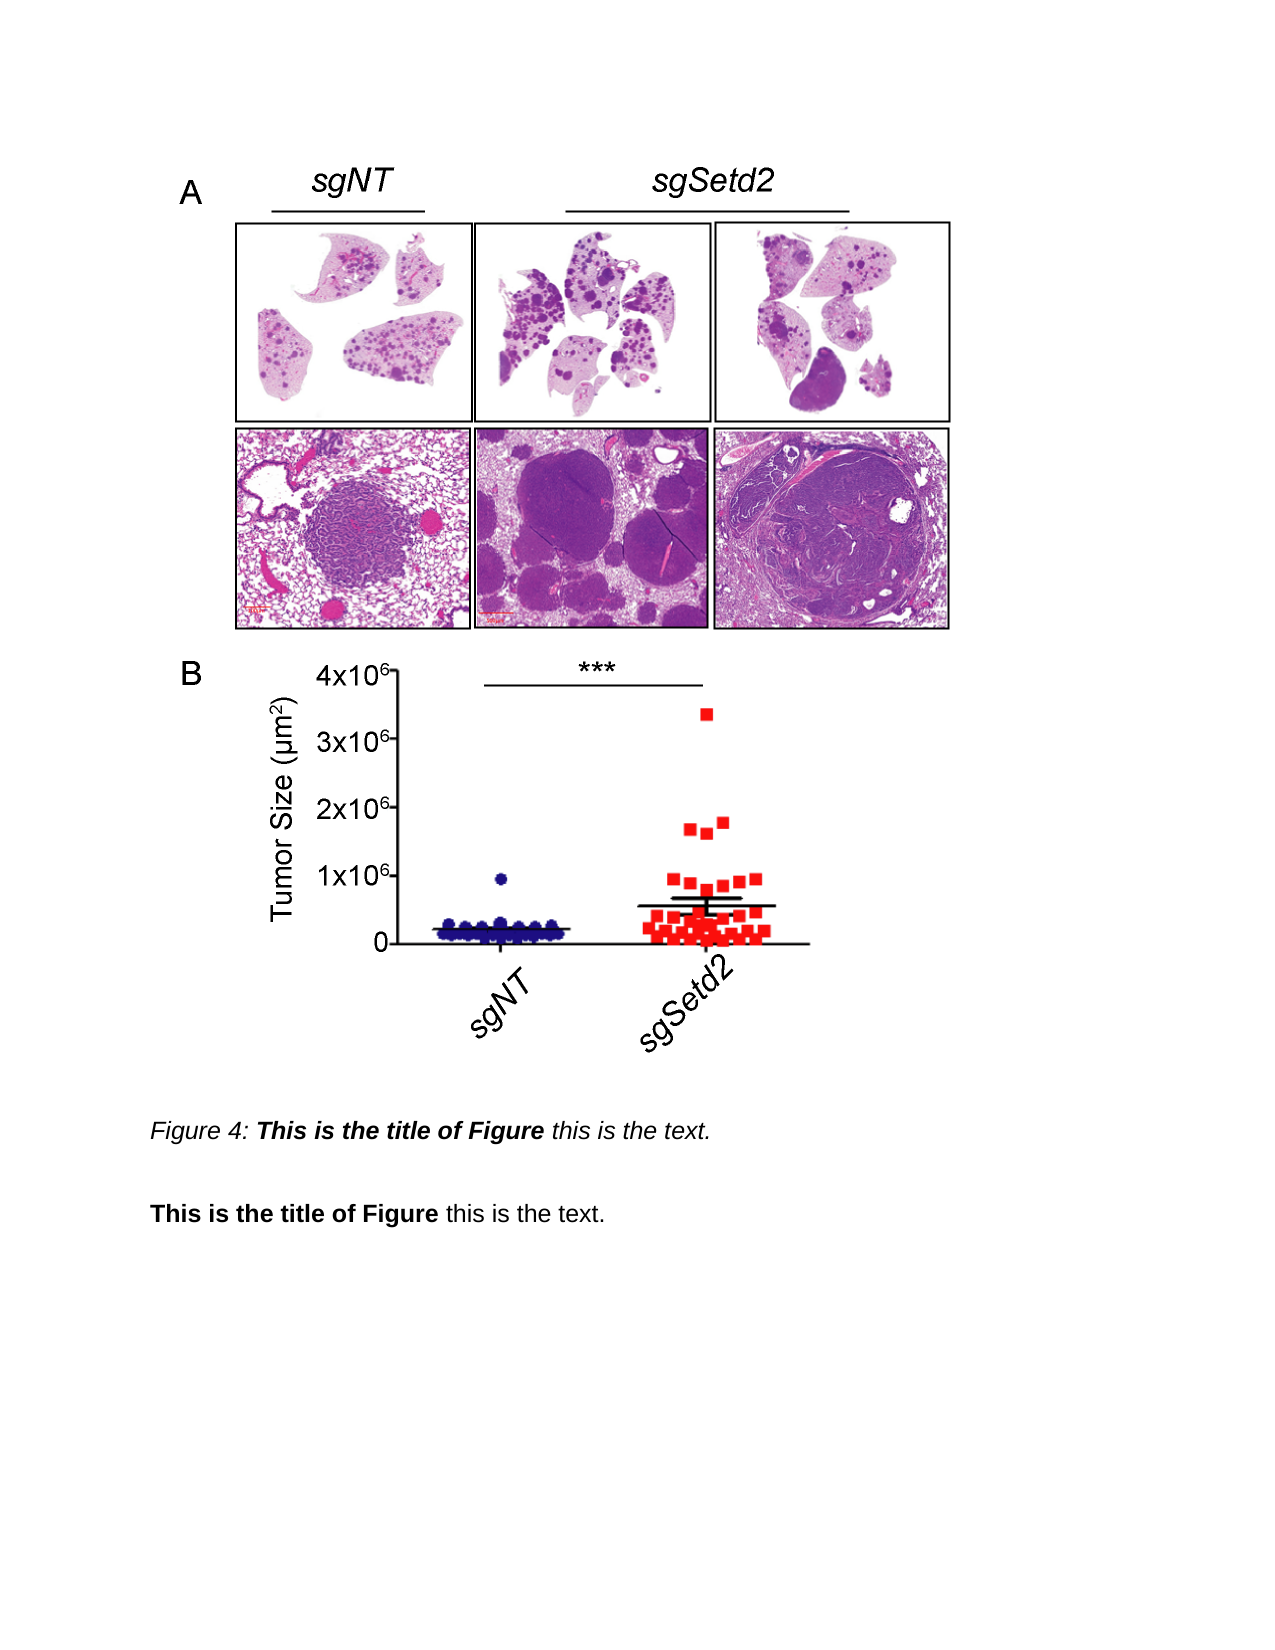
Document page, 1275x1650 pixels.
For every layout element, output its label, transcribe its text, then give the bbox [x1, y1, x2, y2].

text This is the title of Figure this is the text. [150, 1199, 1125, 1227]
text Figure 4: This is the title of Figure this is the text. [150, 1116, 1125, 1145]
picture [168, 150, 968, 1063]
